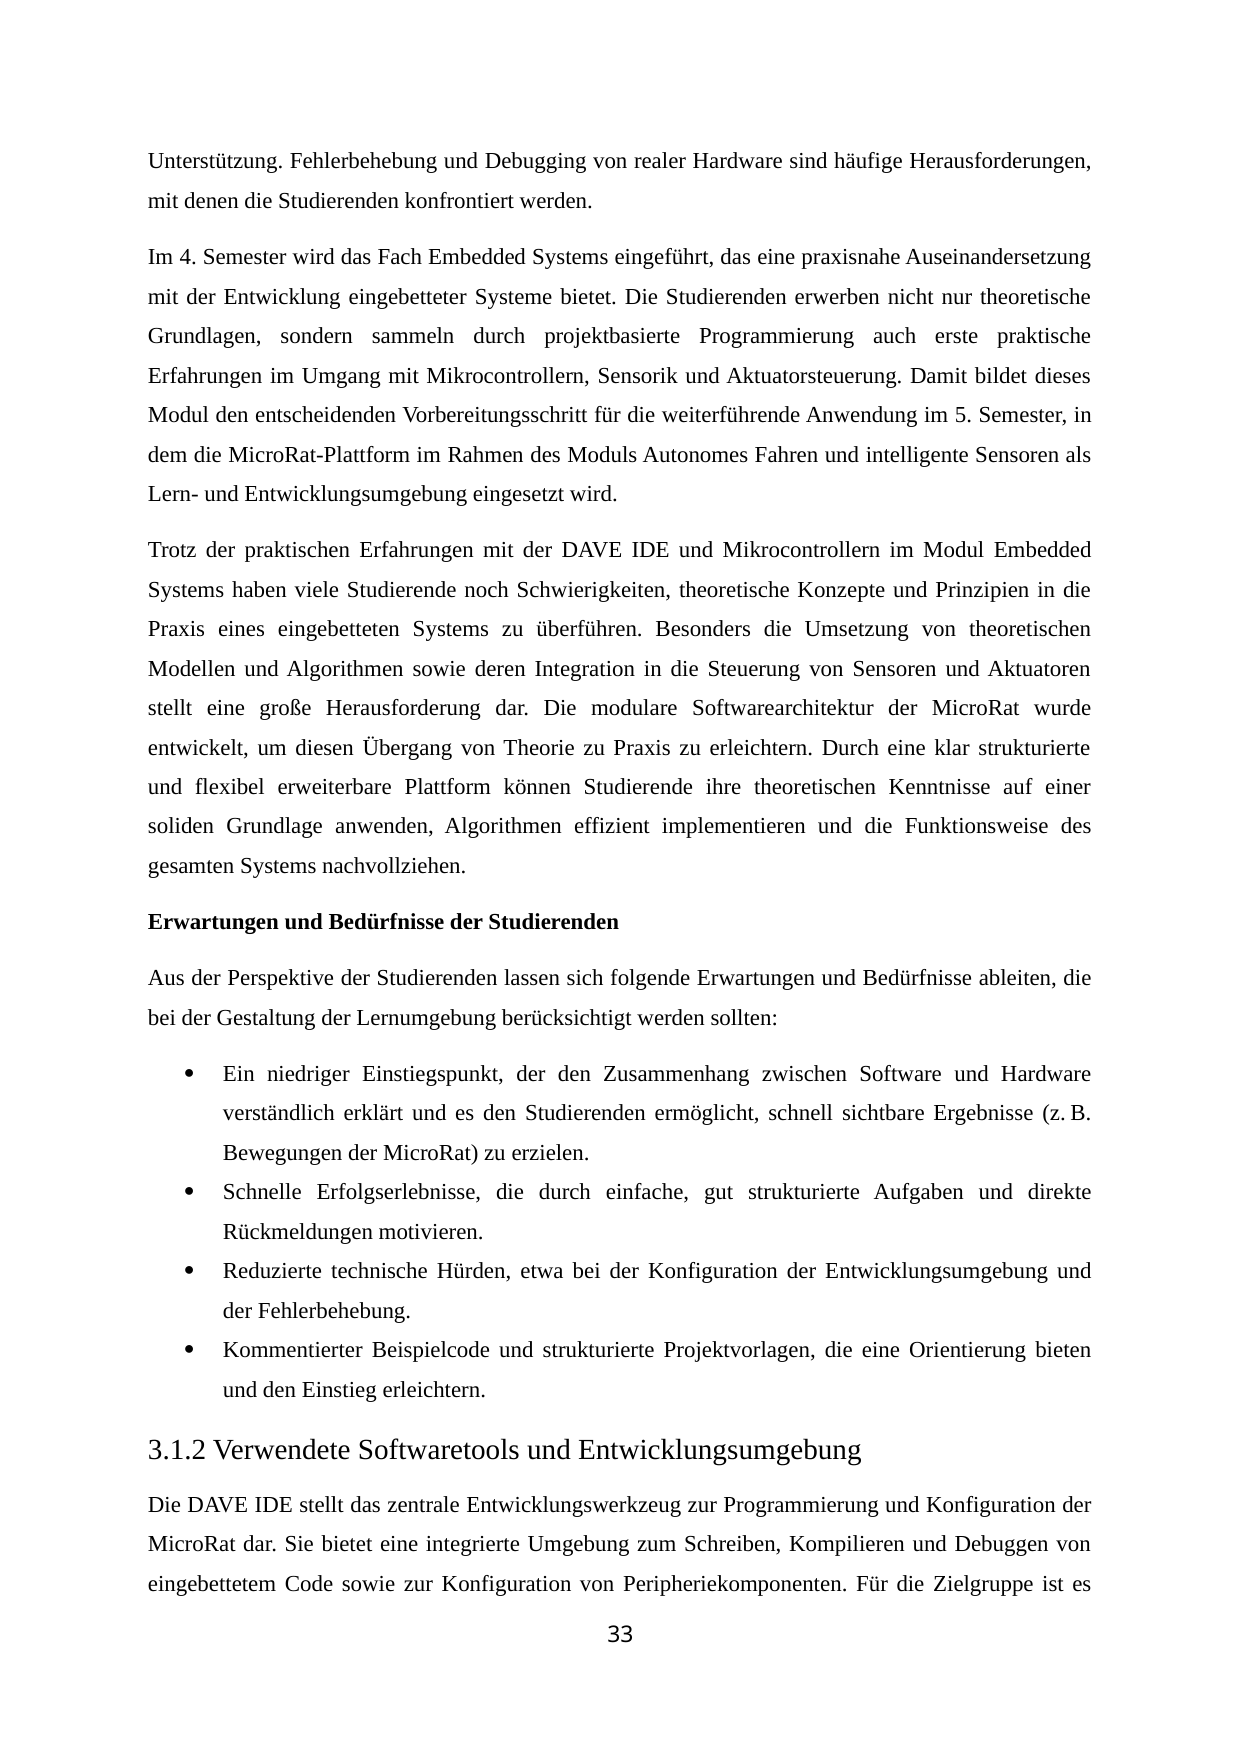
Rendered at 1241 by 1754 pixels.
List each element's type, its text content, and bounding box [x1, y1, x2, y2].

text Trotz der praktischen Erfahrungen mit der DAVE IDE und Mikrocontrollern im Modul Embedded Systems haben viele Studierende noch Schwierigkeiten, theoretische Konzepte und Prinzipien in die Praxis eines eingebetteten Systems zu überführen. Besonders die Umsetzung von theoretischen Modellen und Algorithmen sowie deren Integration in die Steuerung von Sensoren und Aktuatoren stellt eine große Herausforderung dar. Die modulare Softwarearchitektur der MicroRat wurde entwickelt, um diesen Übergang von Theorie zu Praxis zu erleichtern. Durch eine klar strukturierte und flexibel erweiterbare Plattform können Studierende ihre theoretischen Kenntnisse auf einer soliden Grundlage anwenden, Algorithmen effizient implementieren und die Funktionsweise des gesamten Systems nachvollziehen. [148, 536, 1093, 878]
text Aus der Perspektive der Studierenden lassen sich folgende Erwartungen und Bedürfnisse ableiten, die bei der Gestaltung der Lernumgebung berücksichtigt werden sollten: [148, 964, 1093, 1030]
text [148, 148, 1093, 213]
list Reduzierte technische Hürden, etwa bei der Konfiguration der Entwicklungsumgebung und der Fehlerbehebung. [185, 1257, 1093, 1323]
text Im 4. Semester wird das Fach Embedded Systems eingeführt, das eine praxisnahe Auseinandersetzung mit der Entwicklung eingebetteter Systeme bietet. Die Studierenden erwerben nicht nur theoretische Grundlagen, sondern sammeln durch projektbasierte Programmierung auch erste praktische Erfahrungen im Umgang mit Mikrocontrollern, Sensorik und Aktuatorsteuerung. Damit bildet dieses Modul den entscheidenden Vorbereitungsschritt für die weiterführende Anwendung im 5. Semester, in dem die MicroRat-Plattform im Rahmen des Moduls Autonomes Fahren und intelligente Sensoren als Lern- und Entwicklungsumgebung eingesetzt wird. [148, 243, 1093, 506]
list Kommentierter Beispielcode und strukturierte Projektvorlagen, die eine Orientierung bieten und den Einstieg erleichtern. [185, 1336, 1093, 1402]
list Schnelle Erfolgserlebnisse, die durch einfache, gut strukturierte Aufgaben und direkte Rückmeldungen motivieren. [185, 1178, 1093, 1244]
text Erwartungen und Bedürfnisse der Studierenden [148, 908, 1093, 934]
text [148, 1491, 1093, 1596]
subtitle 3.1.2 Verwendete Softwaretools und Entwicklungsumgebung [148, 1432, 1093, 1466]
list Ein niedriger Einstiegspunkt, der den Zusammenhang zwischen Software und Hardware verständlich erklärt und es den Studierenden ermöglicht, schnell sichtbare Ergebnisse (z. B. Bewegungen der MicroRat) zu erzielen. [185, 1060, 1093, 1165]
